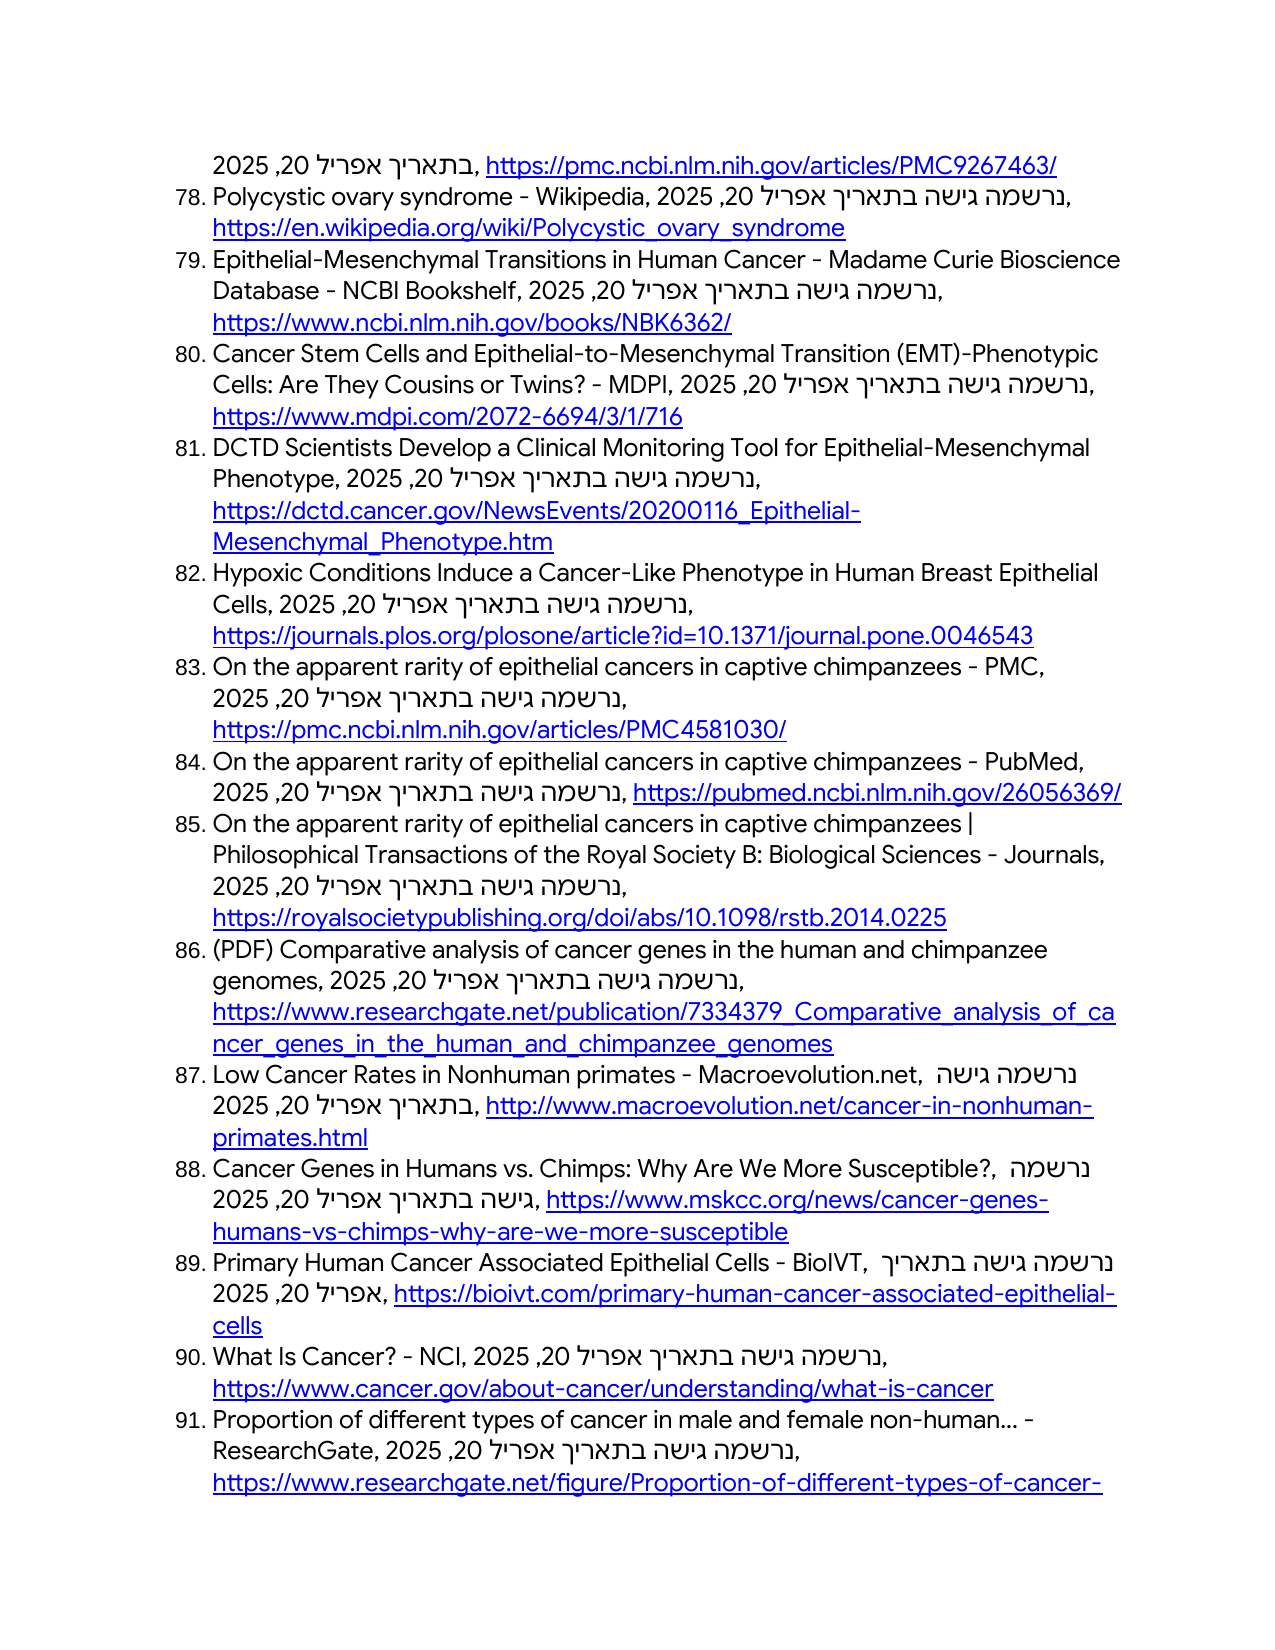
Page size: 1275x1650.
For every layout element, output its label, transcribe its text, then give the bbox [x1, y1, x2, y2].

list Cancer Genes in Humans vs. Chimps: Why Are We More Susceptible?, נרשמה גישה בתאריך אפריל 20, 2025, https://www.mskcc.org/news/cancer-genes-humans-vs-chimps-why-are-we-more-susceptible [175, 1153, 1125, 1247]
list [175, 150, 1125, 181]
list DCTD Scientists Develop a Clinical Monitoring Tool for Epithelial-Mesenchymal Phenotype, נרשמה גישה בתאריך אפריל 20, 2025, https://dctd.cancer.gov/NewsEvents/20200116_Epithelial-Mesenchymal_Phenotype.htm [175, 432, 1125, 558]
list On the apparent rarity of epithelial cancers in captive chimpanzees - PubMed, נרשמה גישה בתאריך אפריל 20, 2025, https://pubmed.ncbi.nlm.nih.gov/26056369/ [175, 746, 1125, 808]
list On the apparent rarity of epithelial cancers in captive chimpanzees | Philosophical Transactions of the Royal Society B: Biological Sciences - Journals, נרשמה גישה בתאריך אפריל 20, 2025, https://royalsocietypublishing.org/doi/abs/10.1098/rstb.2014.0225 [175, 808, 1125, 934]
list Low Cancer Rates in Nonhuman primates - Macroevolution.net, נרשמה גישה בתאריך אפריל 20, 2025, http://www.macroevolution.net/cancer-in-nonhuman-primates.html [175, 1059, 1125, 1153]
list Hypoxic Conditions Induce a Cancer-Like Phenotype in Human Breast Epithelial Cells, נרשמה גישה בתאריך אפריל 20, 2025, https://journals.plos.org/plosone/article?id=10.1371/journal.pone.0046543 [175, 558, 1125, 652]
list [175, 1404, 1125, 1498]
list Primary Human Cancer Associated Epithelial Cells - BioIVT, נרשמה גישה בתאריך אפריל 20, 2025, https://bioivt.com/primary-human-cancer-associated-epithelial-cells [175, 1247, 1125, 1341]
list Cancer Stem Cells and Epithelial-to-Mesenchymal Transition (EMT)-Phenotypic Cells: Are They Cousins or Twins? - MDPI, נרשמה גישה בתאריך אפריל 20, 2025, https://www.mdpi.com/2072-6694/3/1/716 [175, 338, 1125, 432]
list Epithelial-Mesenchymal Transitions in Human Cancer - Madame Curie Bioscience Database - NCBI Bookshelf, נרשמה גישה בתאריך אפריל 20, 2025, https://www.ncbi.nlm.nih.gov/books/NBK6362/ [175, 244, 1125, 338]
list (PDF) Comparative analysis of cancer genes in the human and chimpanzee genomes, נרשמה גישה בתאריך אפריל 20, 2025, https://www.researchgate.net/publication/7334379_Comparative_analysis_of_cancer_genes_in_the_human_and_chimpanzee_genomes [175, 934, 1125, 1059]
list Polycystic ovary syndrome - Wikipedia, נרשמה גישה בתאריך אפריל 20, 2025, https://en.wikipedia.org/wiki/Polycystic_ovary_syndrome [175, 181, 1125, 244]
list What Is Cancer? - NCI, נרשמה גישה בתאריך אפריל 20, 2025, https://www.cancer.gov/about-cancer/understanding/what-is-cancer [175, 1341, 1125, 1404]
list On the apparent rarity of epithelial cancers in captive chimpanzees - PMC, נרשמה גישה בתאריך אפריל 20, 2025, https://pmc.ncbi.nlm.nih.gov/articles/PMC4581030/ [175, 652, 1125, 746]
